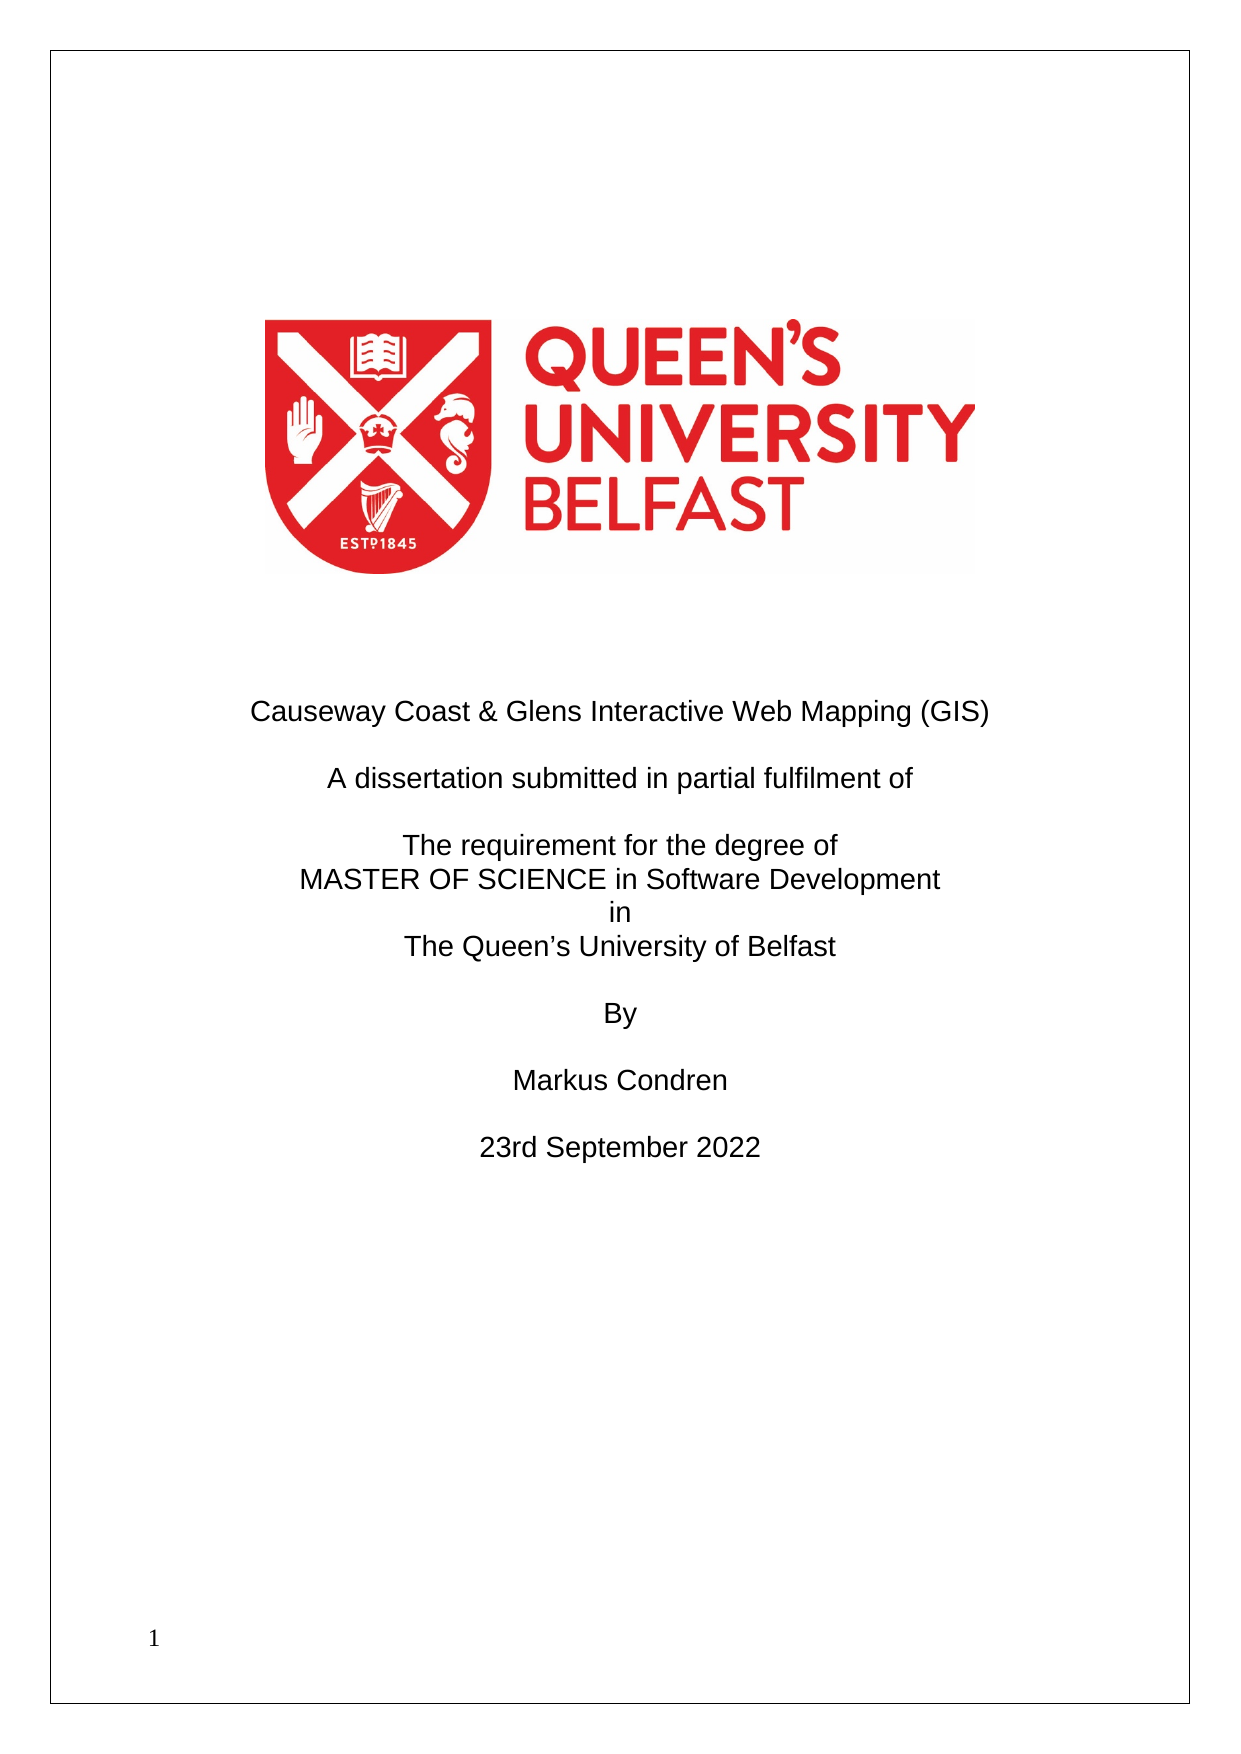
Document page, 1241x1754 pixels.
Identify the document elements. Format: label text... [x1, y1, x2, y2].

text A dissertation submitted in partial fulfilment of [148, 761, 1093, 794]
text The requirement for the degree of [148, 828, 1093, 862]
picture [265, 319, 975, 574]
text By [148, 996, 1093, 1029]
text The Queen’s University of Belfast [148, 929, 1093, 962]
text in [148, 895, 1093, 929]
text MASTER OF SCIENCE in Software Development [148, 862, 1093, 895]
text Markus Condren [148, 1063, 1093, 1096]
text Causeway Coast & Glens Interactive Web Mapping (GIS) [148, 694, 1093, 727]
text 23rd September 2022 [148, 1130, 1093, 1163]
